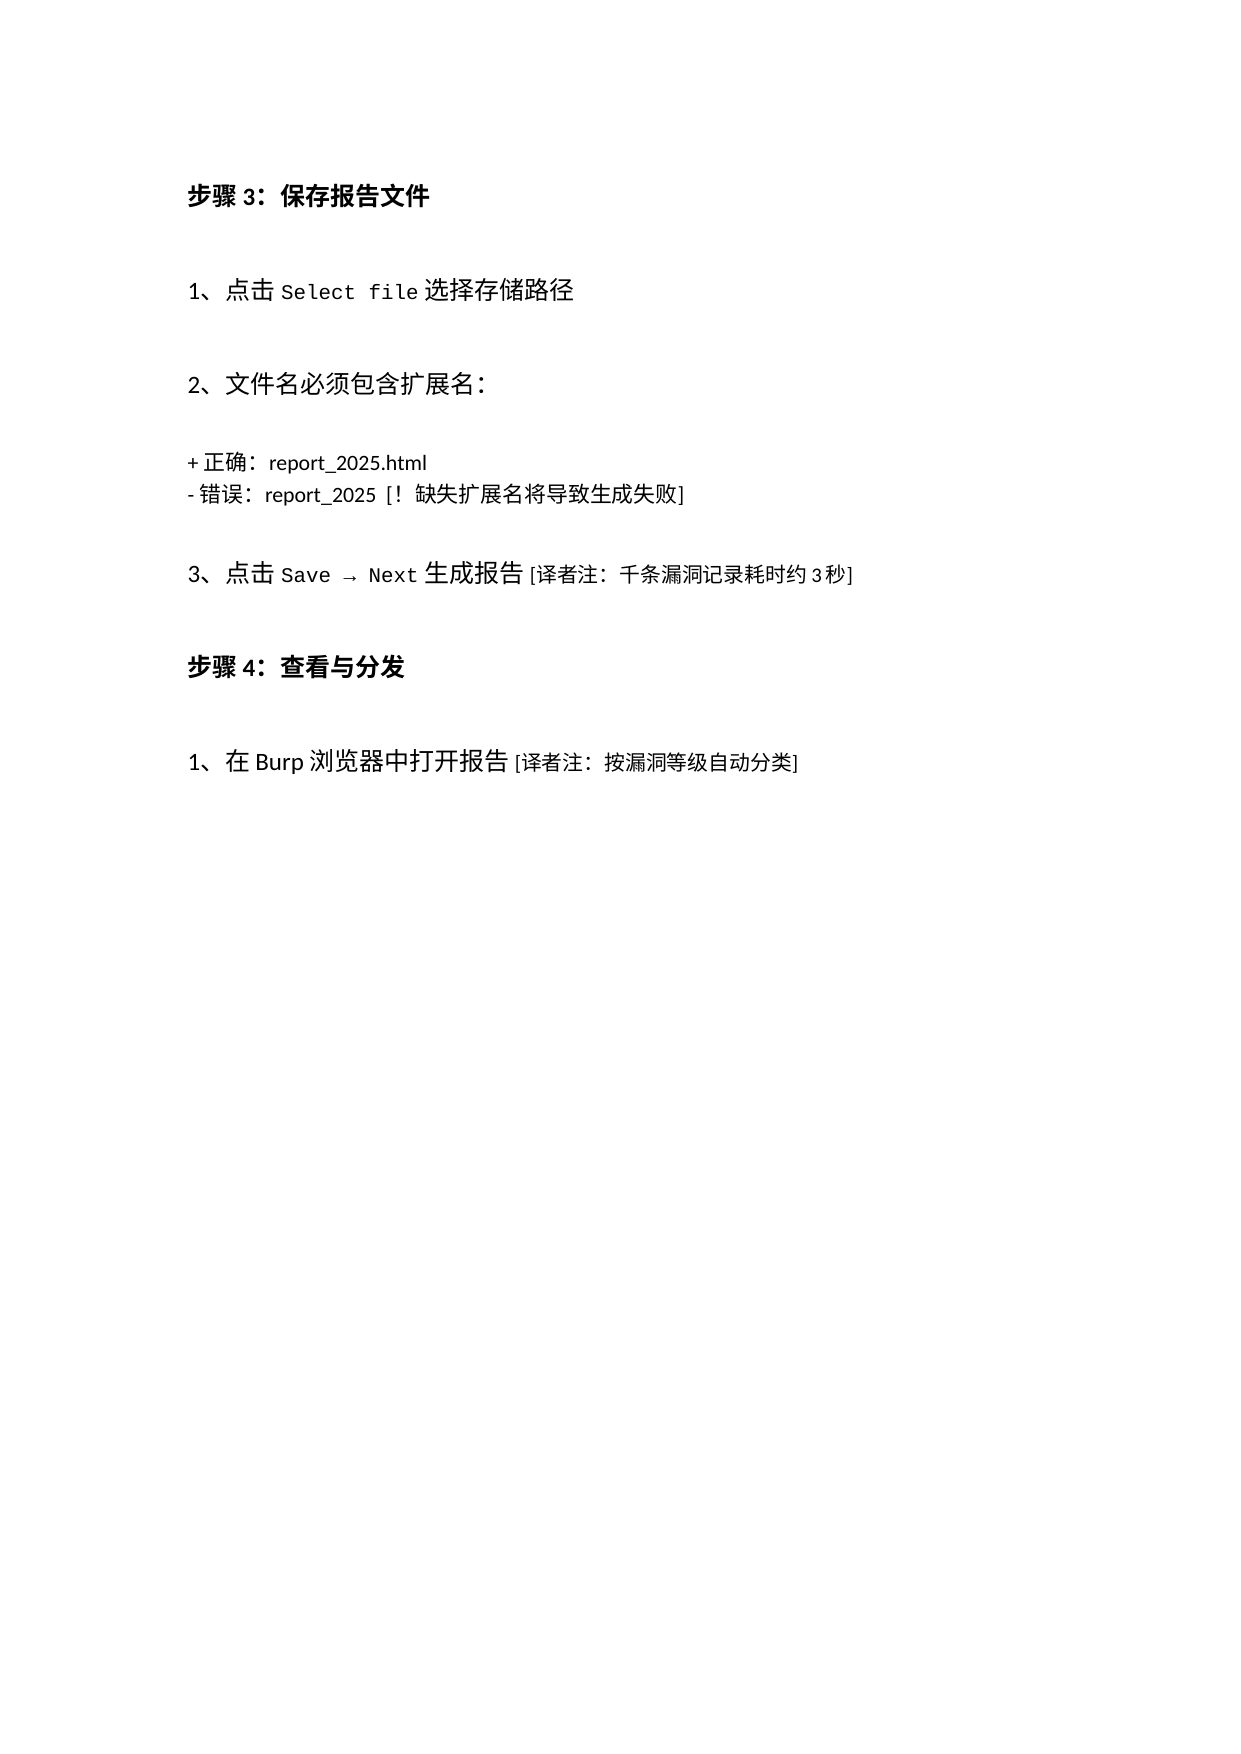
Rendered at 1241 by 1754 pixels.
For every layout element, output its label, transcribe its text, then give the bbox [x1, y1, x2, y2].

text 1、点击 Select file 选择存储路径 [187, 256, 1053, 321]
text + 正确：report_2025.html [187, 444, 1053, 477]
list 在Burp浏览器中打开报告 [译者注：按漏洞等级自动分类] [187, 727, 1053, 792]
text 2、文件名必须包含扩展名： [187, 350, 1053, 415]
text 3、点击 Save → Next 生成报告 [译者注：千条漏洞记录耗时约3秒] [187, 539, 1053, 604]
text 步骤4：查看与分发 [187, 633, 1053, 698]
text - 错误：report_2025 [！缺失扩展名将导致生成失败] [187, 477, 1053, 509]
text 步骤3：保存报告文件 [187, 162, 1053, 227]
